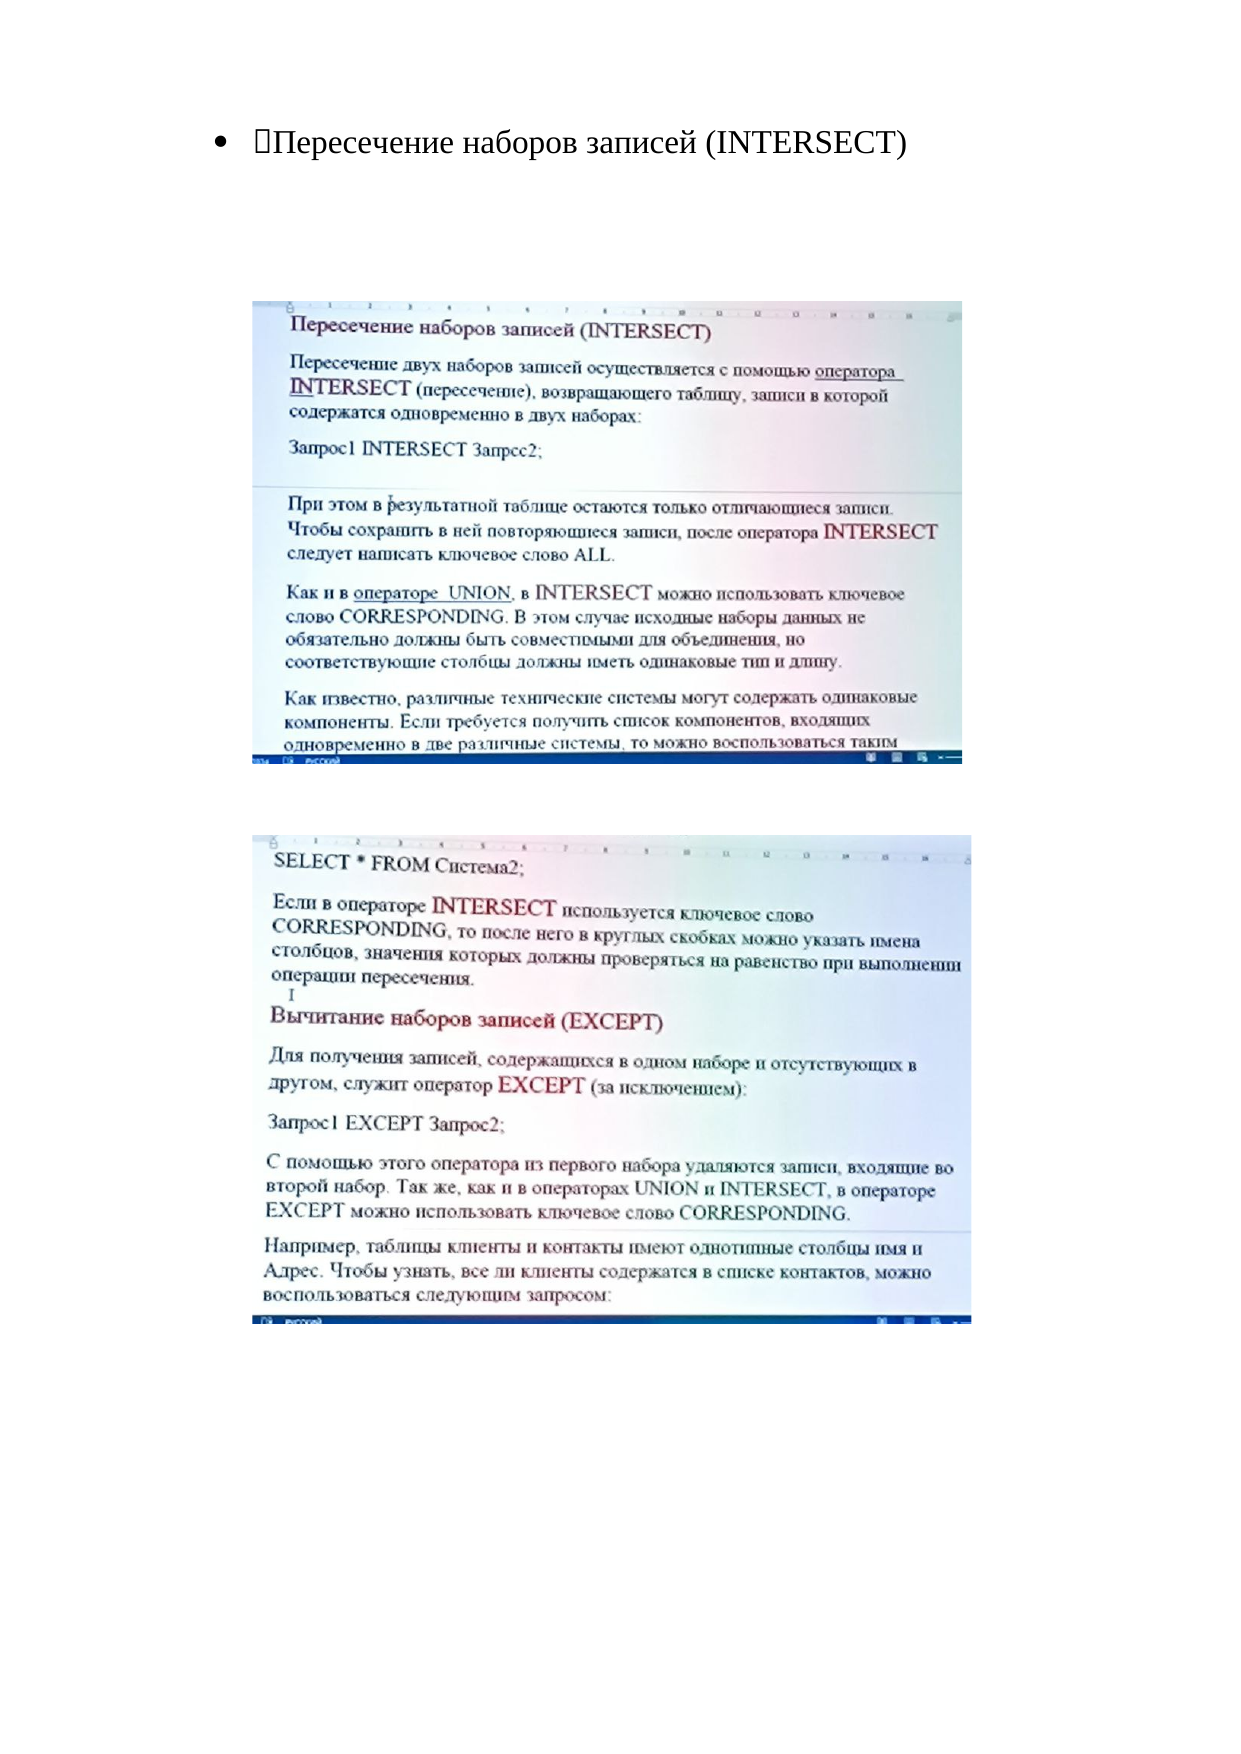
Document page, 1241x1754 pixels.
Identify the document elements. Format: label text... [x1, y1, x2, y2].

picture [252, 835, 972, 1324]
picture [252, 301, 963, 764]
list ✅Пересечение наборов записей (INТЕRSЕСТ) [215, 118, 1152, 163]
